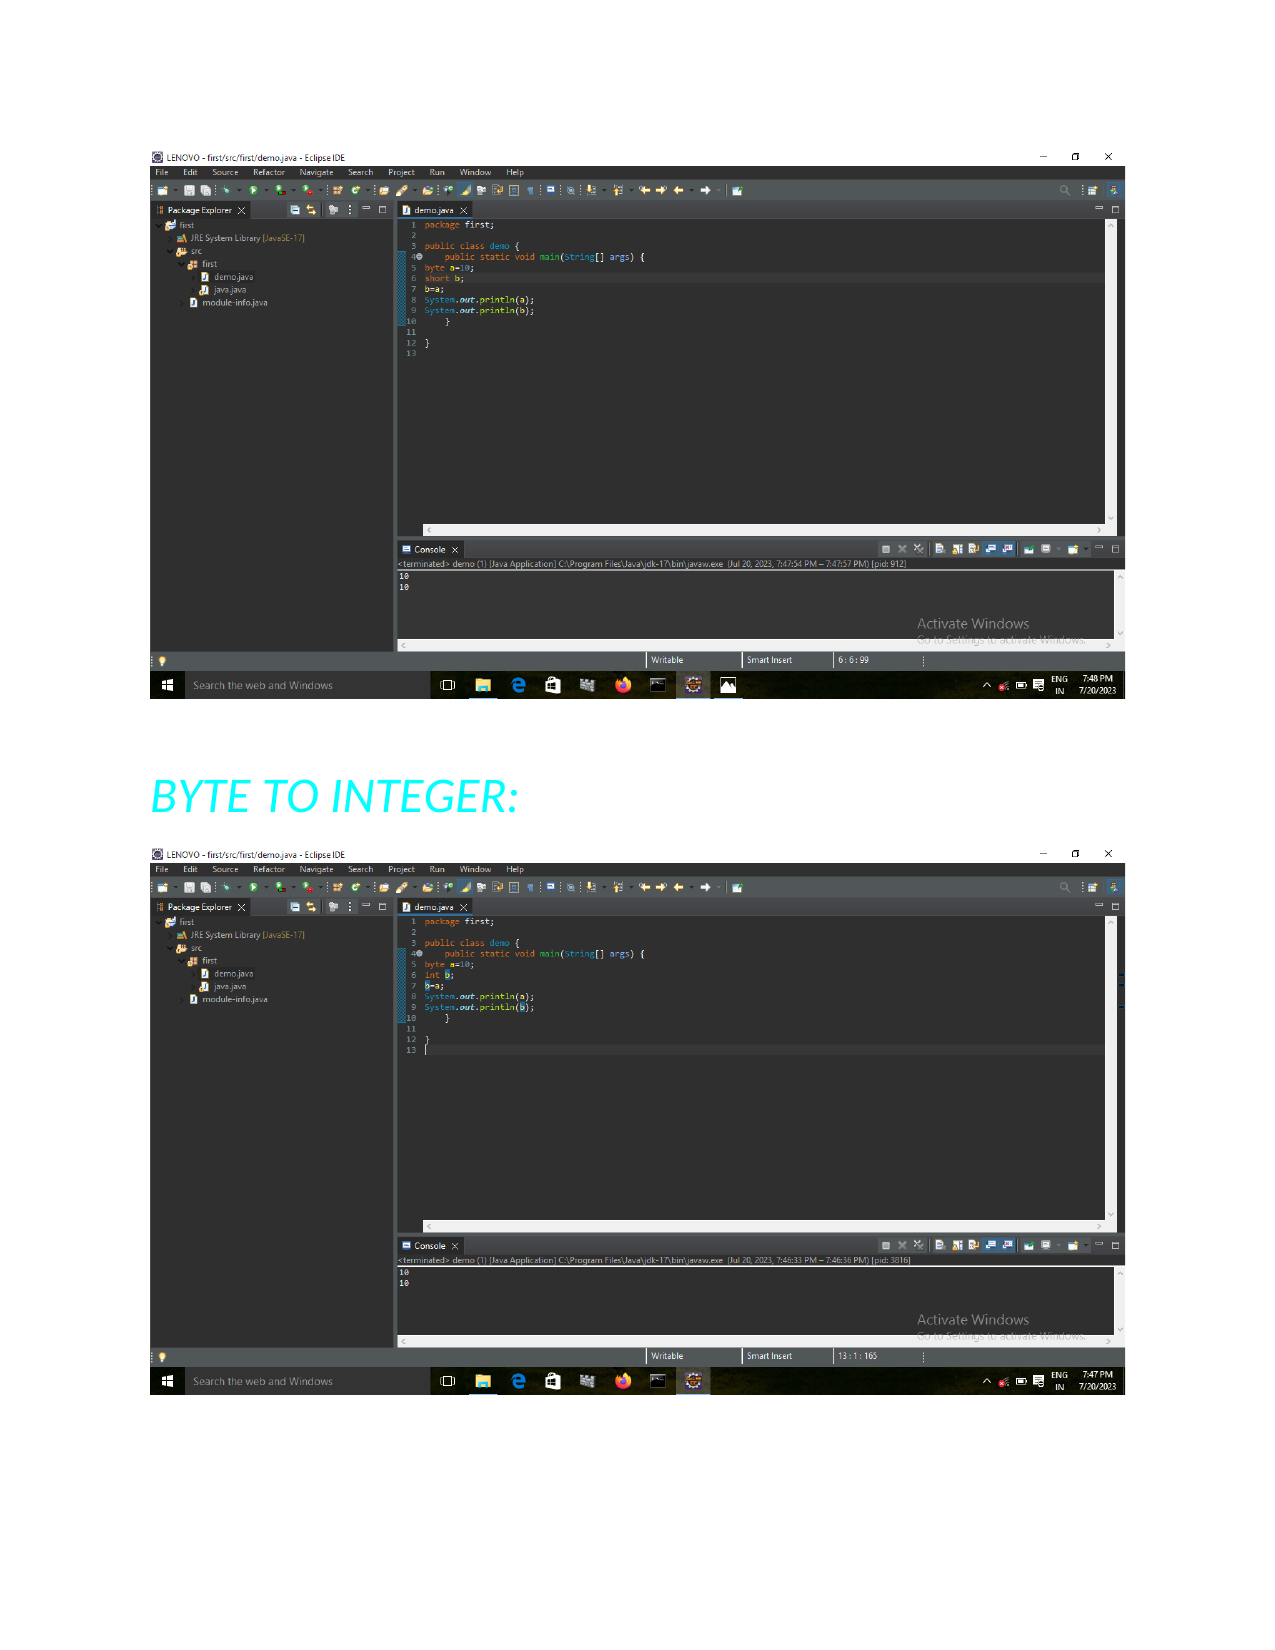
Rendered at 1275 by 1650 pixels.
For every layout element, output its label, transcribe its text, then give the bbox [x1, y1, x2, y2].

picture [150, 846, 1125, 1395]
text BYTE TO INTEGER: [150, 764, 1125, 825]
picture [150, 150, 1125, 699]
